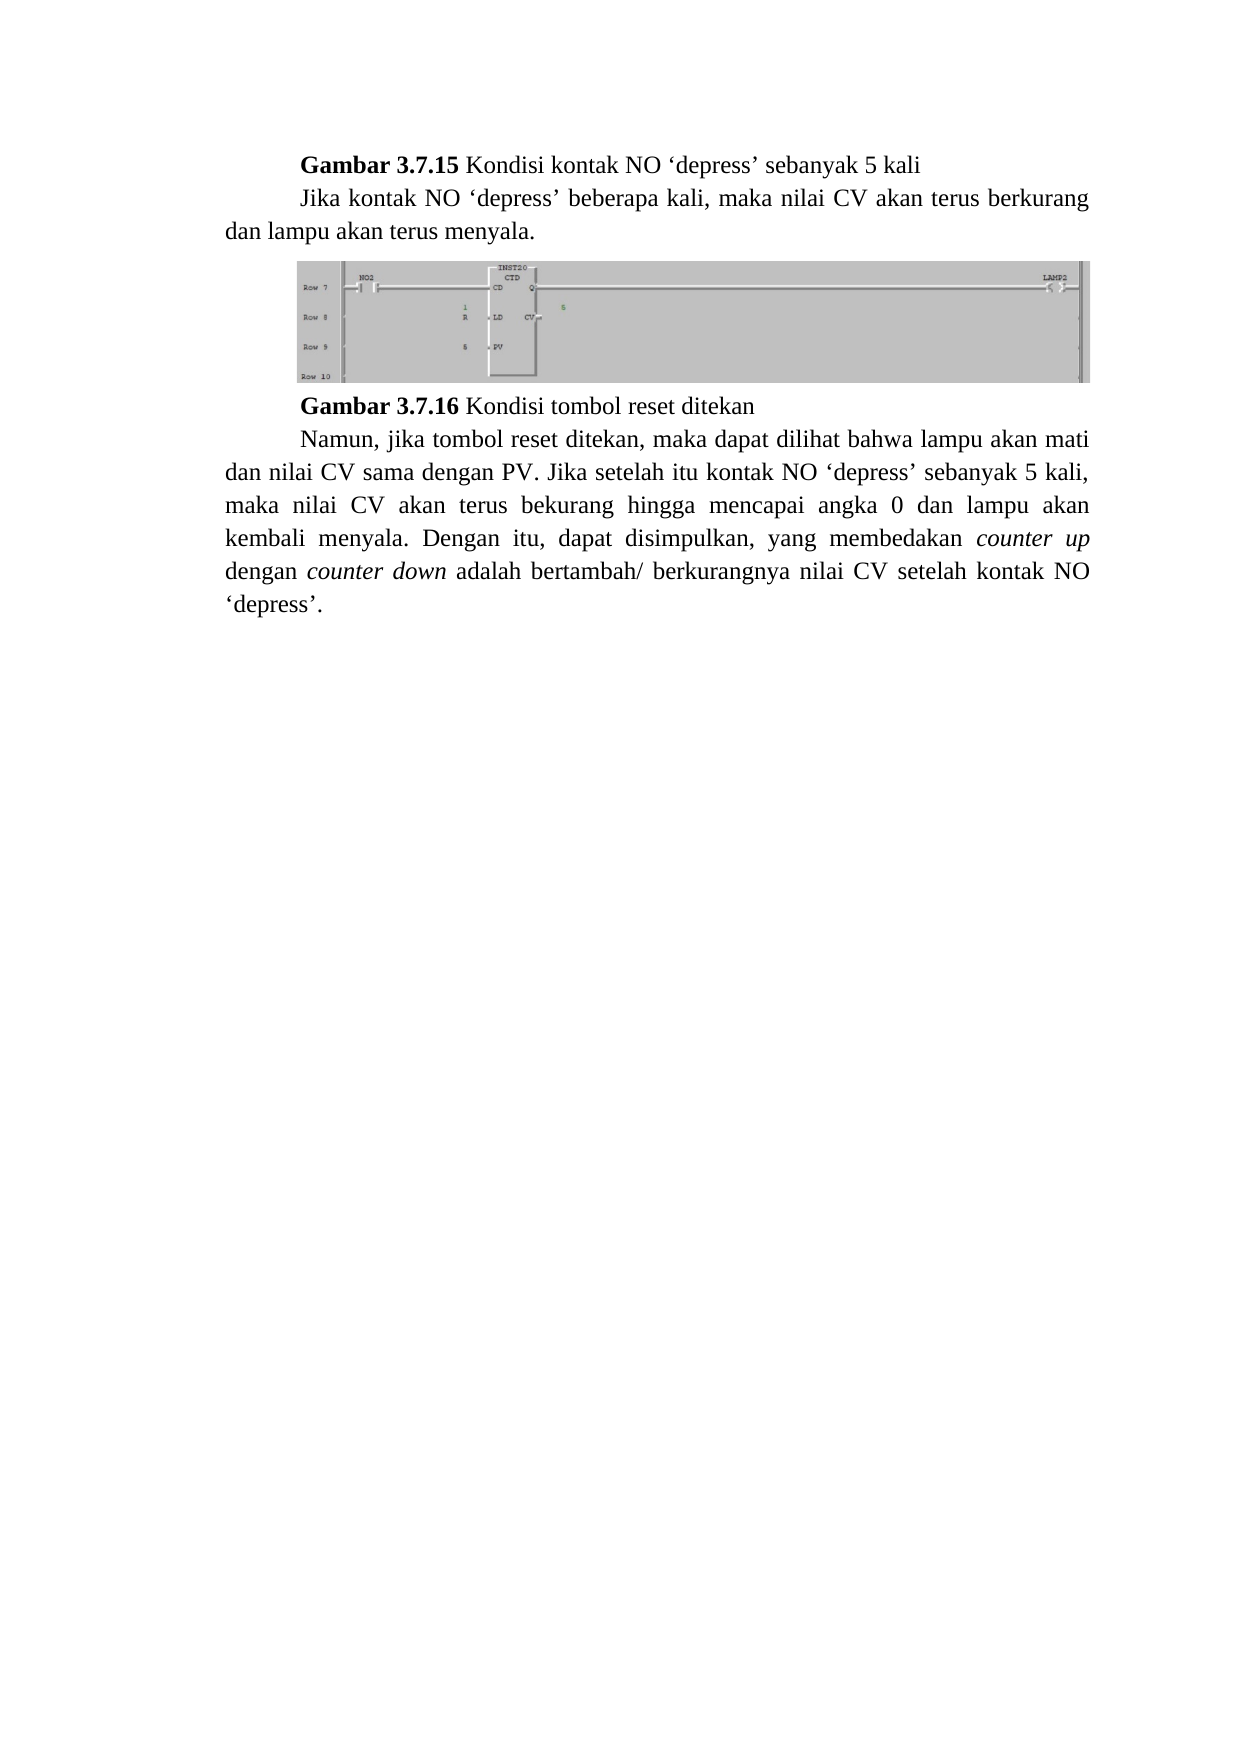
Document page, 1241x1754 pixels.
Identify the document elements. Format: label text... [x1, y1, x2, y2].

list Namun, jika tombol reset ditekan, maka dapat dilihat bahwa lampu akan mati dan nilai CV sama dengan PV. Jika setelah itu kontak NO ‘depress’ sebanyak 5 kali, maka nilai CV akan terus bekurang hingga mencapai angka 0 dan lampu akan kembali menyala. Dengan itu, dapat disimpulkan, yang membedakan counter up dengan counter down adalah bertambah/ berkurangnya nilai CV setelah kontak NO ‘depress’. [225, 424, 1090, 618]
list Jika kontak NO ‘depress’ beberapa kali, maka nilai CV akan terus berkurang dan lampu akan terus menyala. [225, 183, 1090, 245]
picture [296, 261, 1091, 383]
list Gambar 3.7.16 Kondisi tombol reset ditekan [225, 315, 1090, 420]
list Gambar 3.7.15 Kondisi kontak NO ‘depress’ sebanyak 5 kali [225, 150, 1090, 179]
